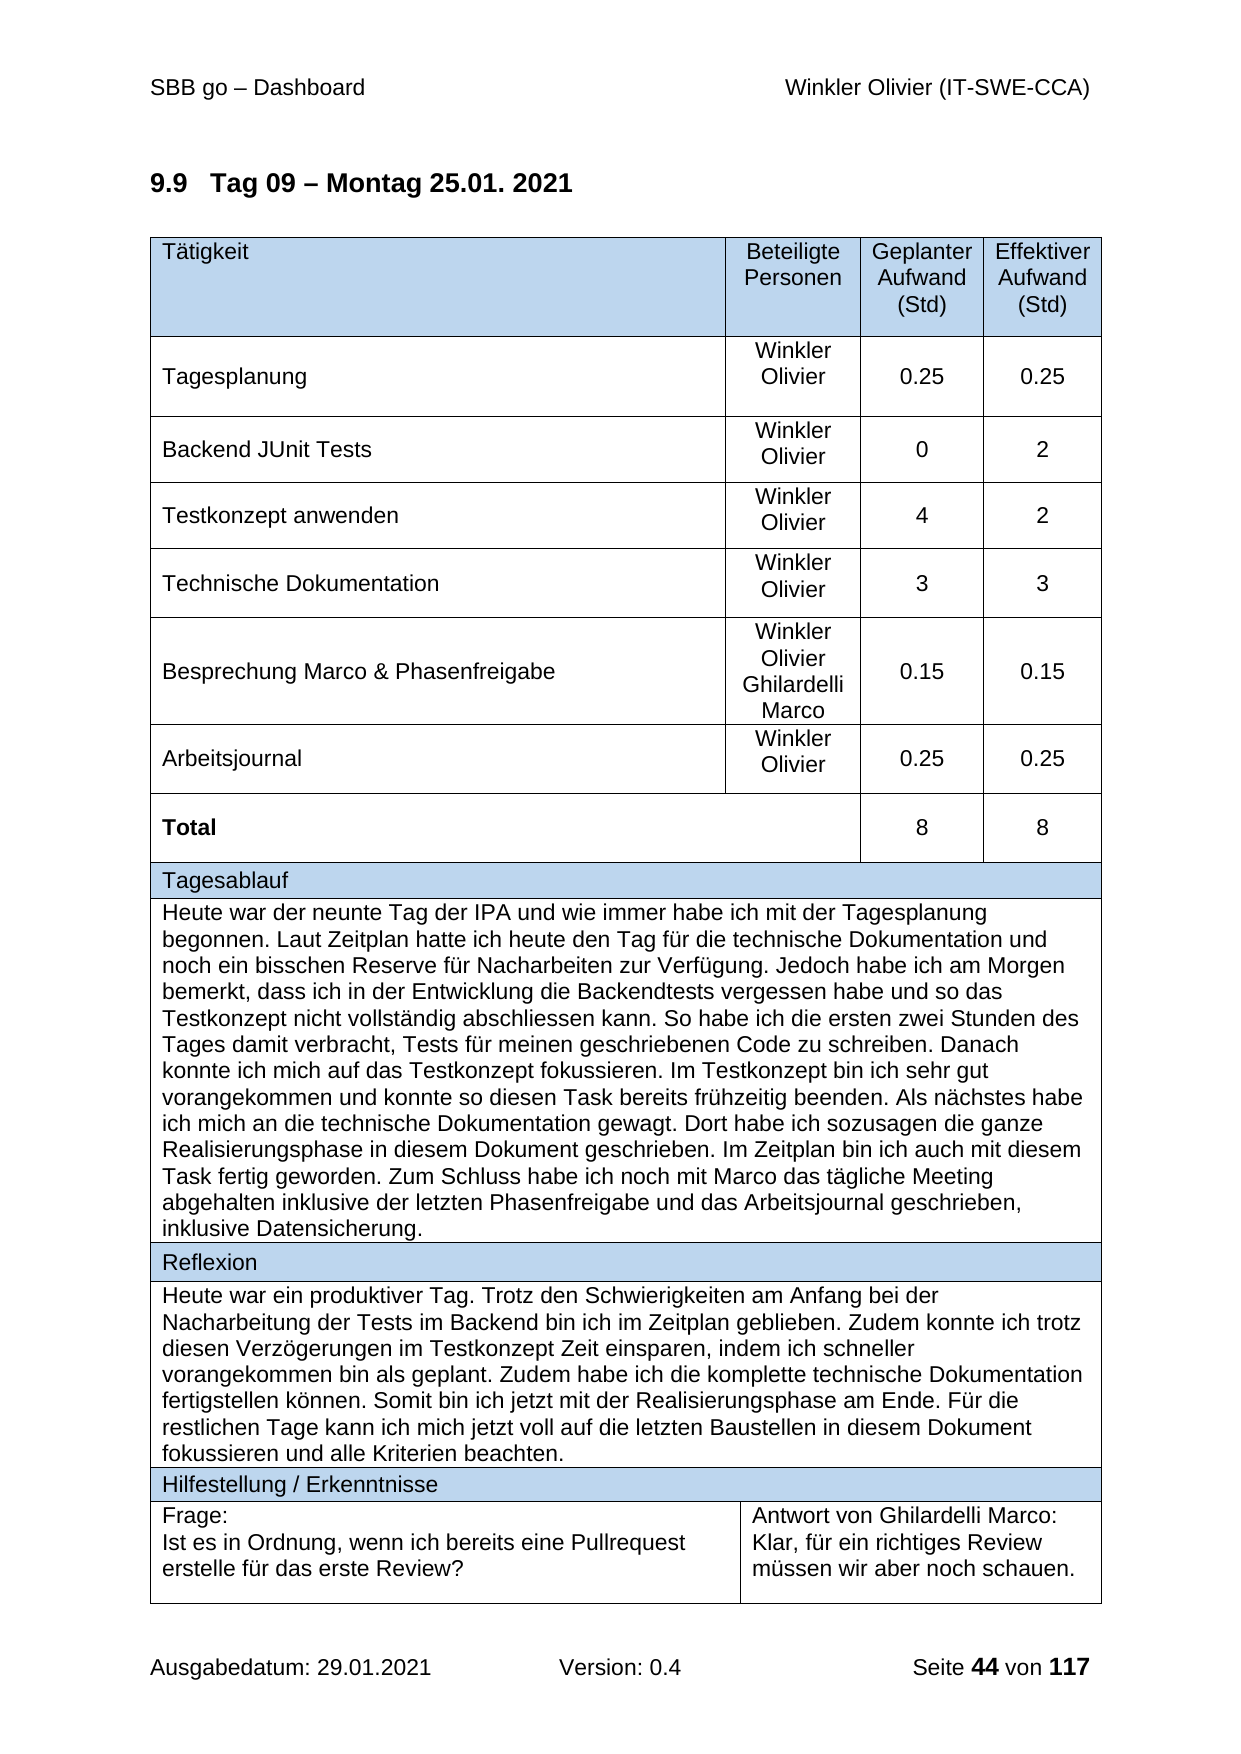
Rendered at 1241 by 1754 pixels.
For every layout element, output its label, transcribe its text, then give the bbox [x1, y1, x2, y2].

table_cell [741, 1502, 1101, 1603]
table_cell Tagesablauf [151, 863, 1101, 898]
table_header Geplanter Aufwand (Std) [861, 238, 983, 336]
table_cell 8 [861, 794, 983, 862]
table_cell Reflexion [151, 1243, 1101, 1281]
subtitle Tag 09 – Montag 25.01. 2021 [150, 167, 1090, 198]
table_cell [151, 1502, 740, 1603]
table_cell 8 [984, 794, 1101, 862]
table_header Effektiver Aufwand (Std) [984, 238, 1101, 336]
table_header Beteiligte Personen [726, 238, 860, 336]
table_cell 0.25 [861, 337, 983, 416]
table_cell Winkler Olivier Ghilardelli Marco [726, 618, 860, 724]
table_header Tätigkeit [151, 238, 725, 336]
table_cell Technische Dokumentation [151, 549, 725, 617]
table_cell Arbeitsjournal [151, 725, 725, 793]
table_cell Heute war der neunte Tag der IPA und wie immer habe ich mit der Tagesplanung begonnen. Laut Zeitplan hatte ich heute den Tag für die technische Dokumentation und noch ein bisschen Reserve für Nacharbeiten zur Verfügung. Jedoch habe ich am Morgen bemerkt, dass ich in der Entwicklung die Backendtests vergessen habe und so das Testkonzept nicht vollständig abschliessen kann. So habe ich die ersten zwei Stunden des Tages damit verbracht, Tests für meinen geschriebenen Code zu schreiben. Danach konnte ich mich auf das Testkonzept fokussieren. Im Testkonzept bin ich sehr gut vorangekommen und konnte so diesen Task bereits frühzeitig beenden. Als nächstes habe ich mich an die technische Dokumentation gewagt. Dort habe ich sozusagen die ganze Realisierungsphase in diesem Dokument geschrieben. Im Zeitplan bin ich auch mit diesem Task fertig geworden. Zum Schluss habe ich noch mit Marco das tägliche Meeting abgehalten inklusive der letzten Phasenfreigabe und das Arbeitsjournal geschrieben, inklusive Datensicherung. [151, 899, 1101, 1242]
table_cell Winkler Olivier [726, 337, 860, 416]
table_cell 3 [861, 549, 983, 617]
table_cell Tagesplanung [151, 337, 725, 416]
table_cell Hilfestellung / Erkenntnisse [151, 1468, 1101, 1501]
table_cell 0.15 [984, 618, 1101, 724]
table_cell Total [151, 794, 860, 862]
table_cell Heute war ein produktiver Tag. Trotz den Schwierigkeiten am Anfang bei der Nacharbeitung der Tests im Backend bin ich im Zeitplan geblieben. Zudem konnte ich trotz diesen Verzögerungen im Testkonzept Zeit einsparen, indem ich schneller vorangekommen bin als geplant. Zudem habe ich die komplette technische Dokumentation fertigstellen können. Somit bin ich jetzt mit der Realisierungsphase am Ende. Für die restlichen Tage kann ich mich jetzt voll auf die letzten Baustellen in diesem Dokument fokussieren und alle Kriterien beachten. [151, 1282, 1101, 1467]
table_cell Winkler Olivier [726, 725, 860, 793]
table_cell 4 [861, 483, 983, 548]
table_cell 0.25 [984, 337, 1101, 416]
table_cell Winkler Olivier [726, 549, 860, 617]
table_cell Winkler Olivier [726, 417, 860, 482]
table_cell 2 [984, 483, 1101, 548]
table_cell 0.25 [861, 725, 983, 793]
table_cell Besprechung Marco & Phasenfreigabe [151, 618, 725, 724]
table_cell 3 [984, 549, 1101, 617]
table_cell Backend JUnit Tests [151, 417, 725, 482]
table_cell 0.15 [861, 618, 983, 724]
table_cell Winkler Olivier [726, 483, 860, 548]
table_cell Testkonzept anwenden [151, 483, 725, 548]
table_cell 0.25 [984, 725, 1101, 793]
table_cell 0 [861, 417, 983, 482]
table_cell 2 [984, 417, 1101, 482]
